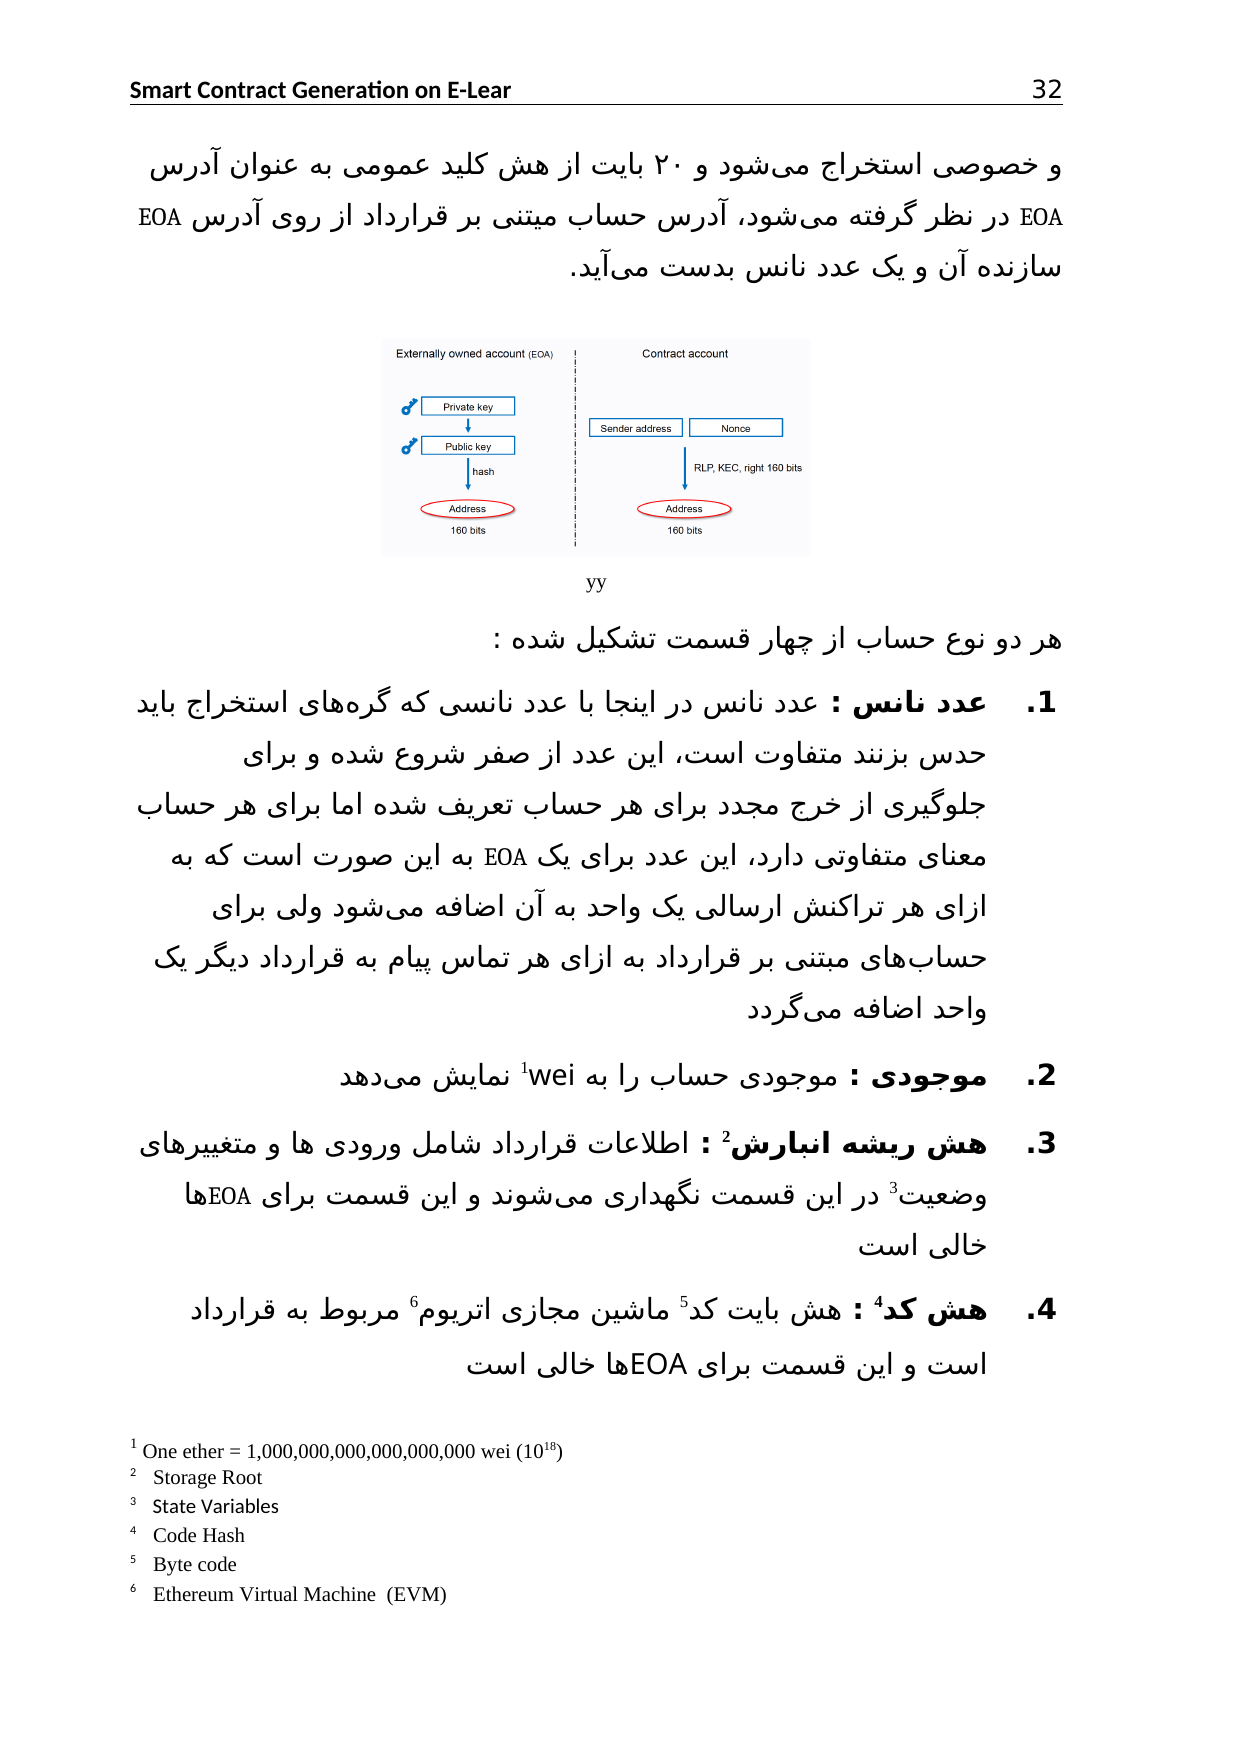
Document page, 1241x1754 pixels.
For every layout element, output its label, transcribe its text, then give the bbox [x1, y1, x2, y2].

list هش ریشه انبارش : اطلاعات قرارداد شامل ورودی ها و متغییر‌های وضعیت در این قسمت نگهداری می‌شوند و این قسمت برای EOAها خالی است [130, 1126, 1026, 1263]
list موجودی : موجودی حساب را به wei نمایش می‌دهد [130, 1054, 1026, 1094]
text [130, 148, 1063, 283]
text هر دو نوع حساب از چهار قسمت تشکیل شده : [130, 622, 1063, 656]
list عدد نانس : عدد نانس در اینجا با عدد نانسی که گره‌های استخراج باید حدس بزنند متفاوت است، این عدد از صفر شروع شده و برای جلوگیری از خرج مجدد برای هر حساب تعریف شده اما برای هر حساب معنای متفاوتی دارد، این عدد برای یک EOA به این صورت است که به ازای هر تراکنش ارسالی یک واحد به آن اضافه می‌شود ولی برای حساب‌های مبتنی بر قرارداد به ازای هر تماس پیام به قرارداد دیگر یک واحد اضافه می‌گردد [130, 685, 1026, 1025]
picture [382, 338, 811, 557]
text yy [130, 569, 1063, 593]
list هش کد‌ : هش بایت کد ماشین مجازی اتریوم مربوط به قرارداد است و این قسمت برای EOAها خالی است [130, 1292, 1026, 1383]
